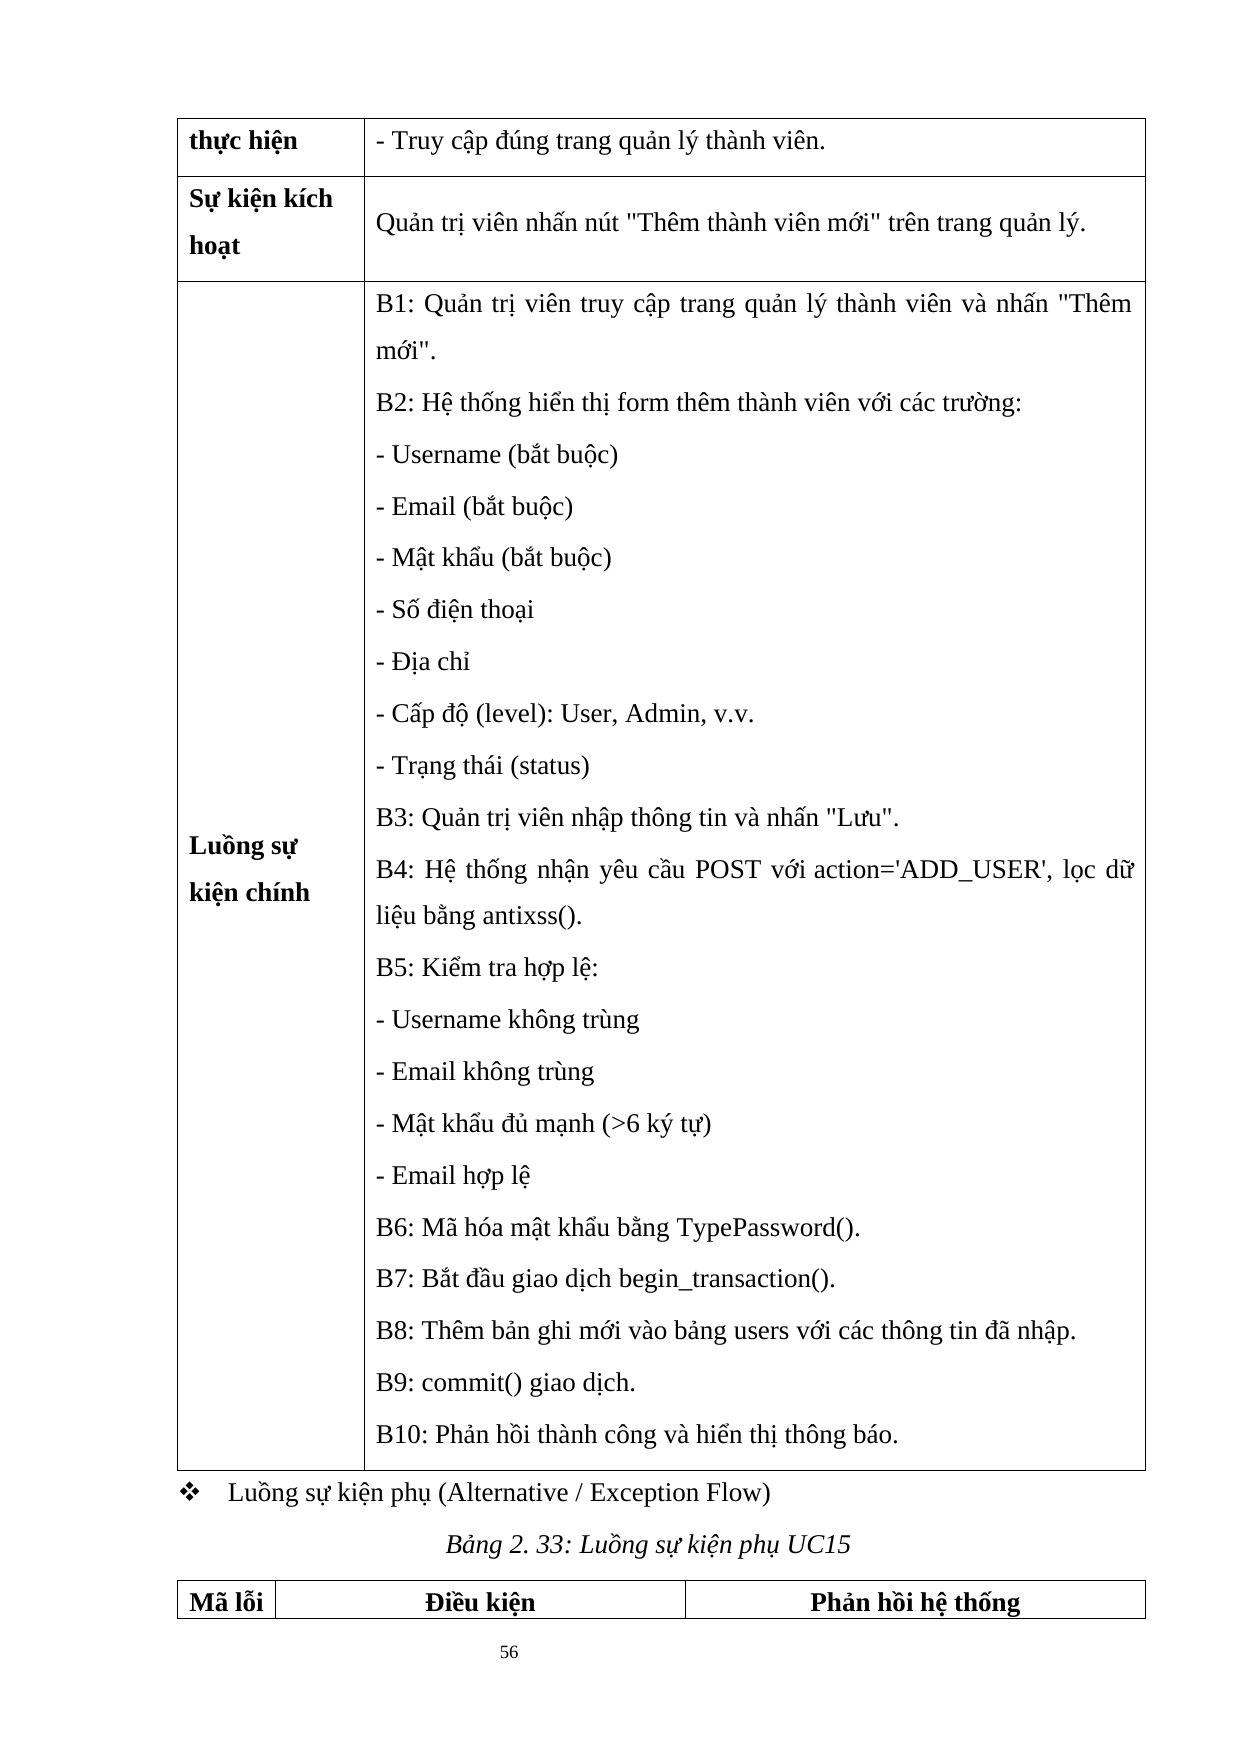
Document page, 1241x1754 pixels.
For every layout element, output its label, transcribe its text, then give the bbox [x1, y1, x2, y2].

table_header Phản hồi hệ thống [686, 1581, 1145, 1618]
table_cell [365, 119, 1145, 176]
table_cell Điều kiện thực hiện [178, 119, 364, 176]
table_cell B1: Quản trị viên truy cập trang quản lý thành viên và nhấn "Thêm mới". B2: Hệ thống hiển thị form thêm thành viên với các trường: - Username (bắt buộc) - Email (bắt buộc) - Mật khẩu (bắt buộc) - Số điện thoại - Địa chỉ - Cấp độ (level): User, Admin, v.v. - Trạng thái (status) B3: Quản trị viên nhập thông tin và nhấn "Lưu". B4: Hệ thống nhận yêu cầu POST với action='ADD_USER', lọc dữ liệu bằng antixss(). B5: Kiểm tra hợp lệ: - Username không trùng - Email không trùng - Mật khẩu đủ mạnh (>6 ký tự) - Email hợp lệ B6: Mã hóa mật khẩu bằng TypePassword(). B7: Bắt đầu giao dịch begin_transaction(). B8: Thêm bản ghi mới vào bảng users với các thông tin đã nhập. B9: commit() giao dịch. B10: Phản hồi thành công và hiển thị thông báo. [365, 282, 1145, 1470]
list Luồng sự kiện phụ (Alternative / Exception Flow) [177, 1476, 1122, 1507]
list Bảng 2. 33: Luồng sự kiện phụ UC15 [177, 1528, 1122, 1559]
table_header Điều kiện [276, 1581, 685, 1618]
table_header Mã lỗi [178, 1581, 275, 1618]
table_cell Sự kiện kích hoạt [178, 177, 364, 281]
table_cell Luồng sự kiện chính [178, 282, 364, 1470]
table_cell Quản trị viên nhấn nút "Thêm thành viên mới" trên trang quản lý. [365, 177, 1145, 281]
